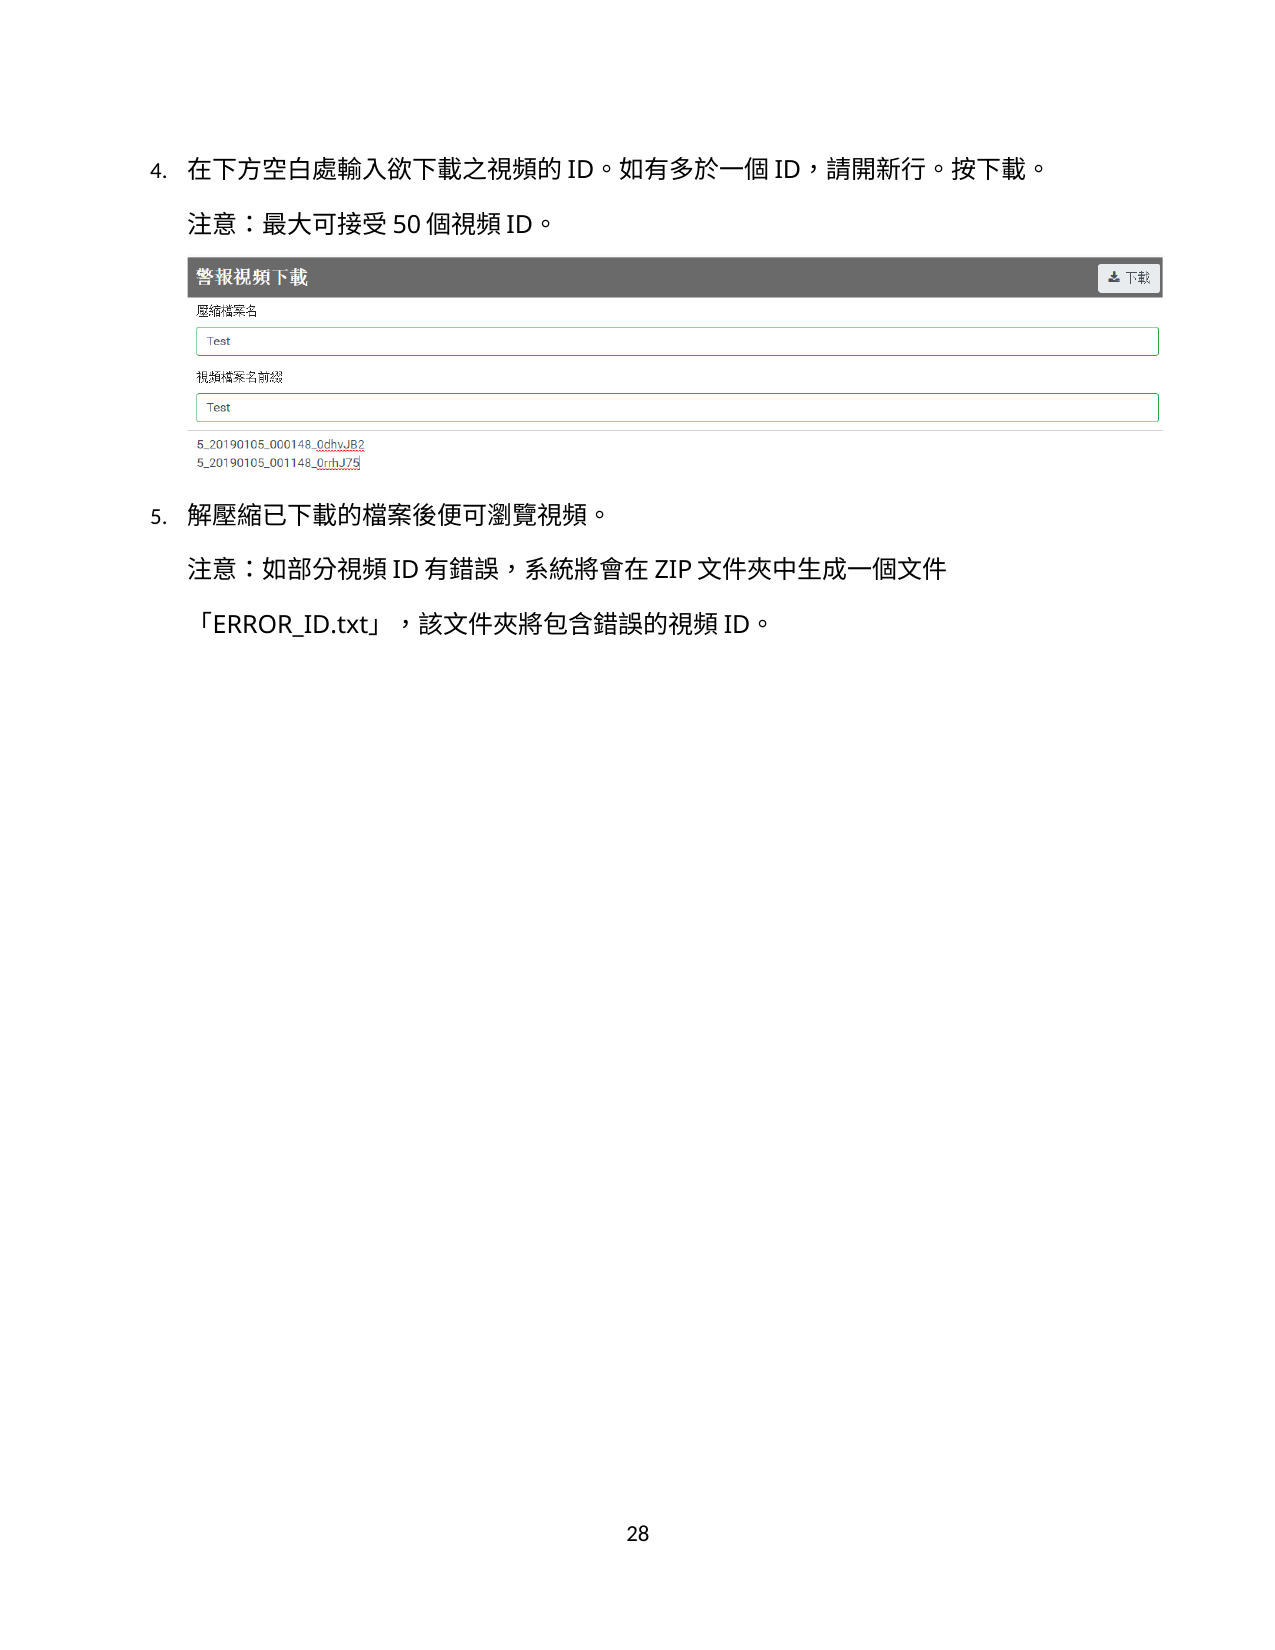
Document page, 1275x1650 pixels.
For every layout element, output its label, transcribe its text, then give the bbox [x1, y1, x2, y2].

list 解壓縮已下載的檔案後便可瀏覽視頻。 注意：如部分視頻ID有錯誤，系統將會在ZIP文件夾中生成一個文件「ERROR_ID.txt」，該文件夾將包含錯誤的視頻ID。 [150, 496, 1125, 641]
picture [187, 254, 1163, 482]
